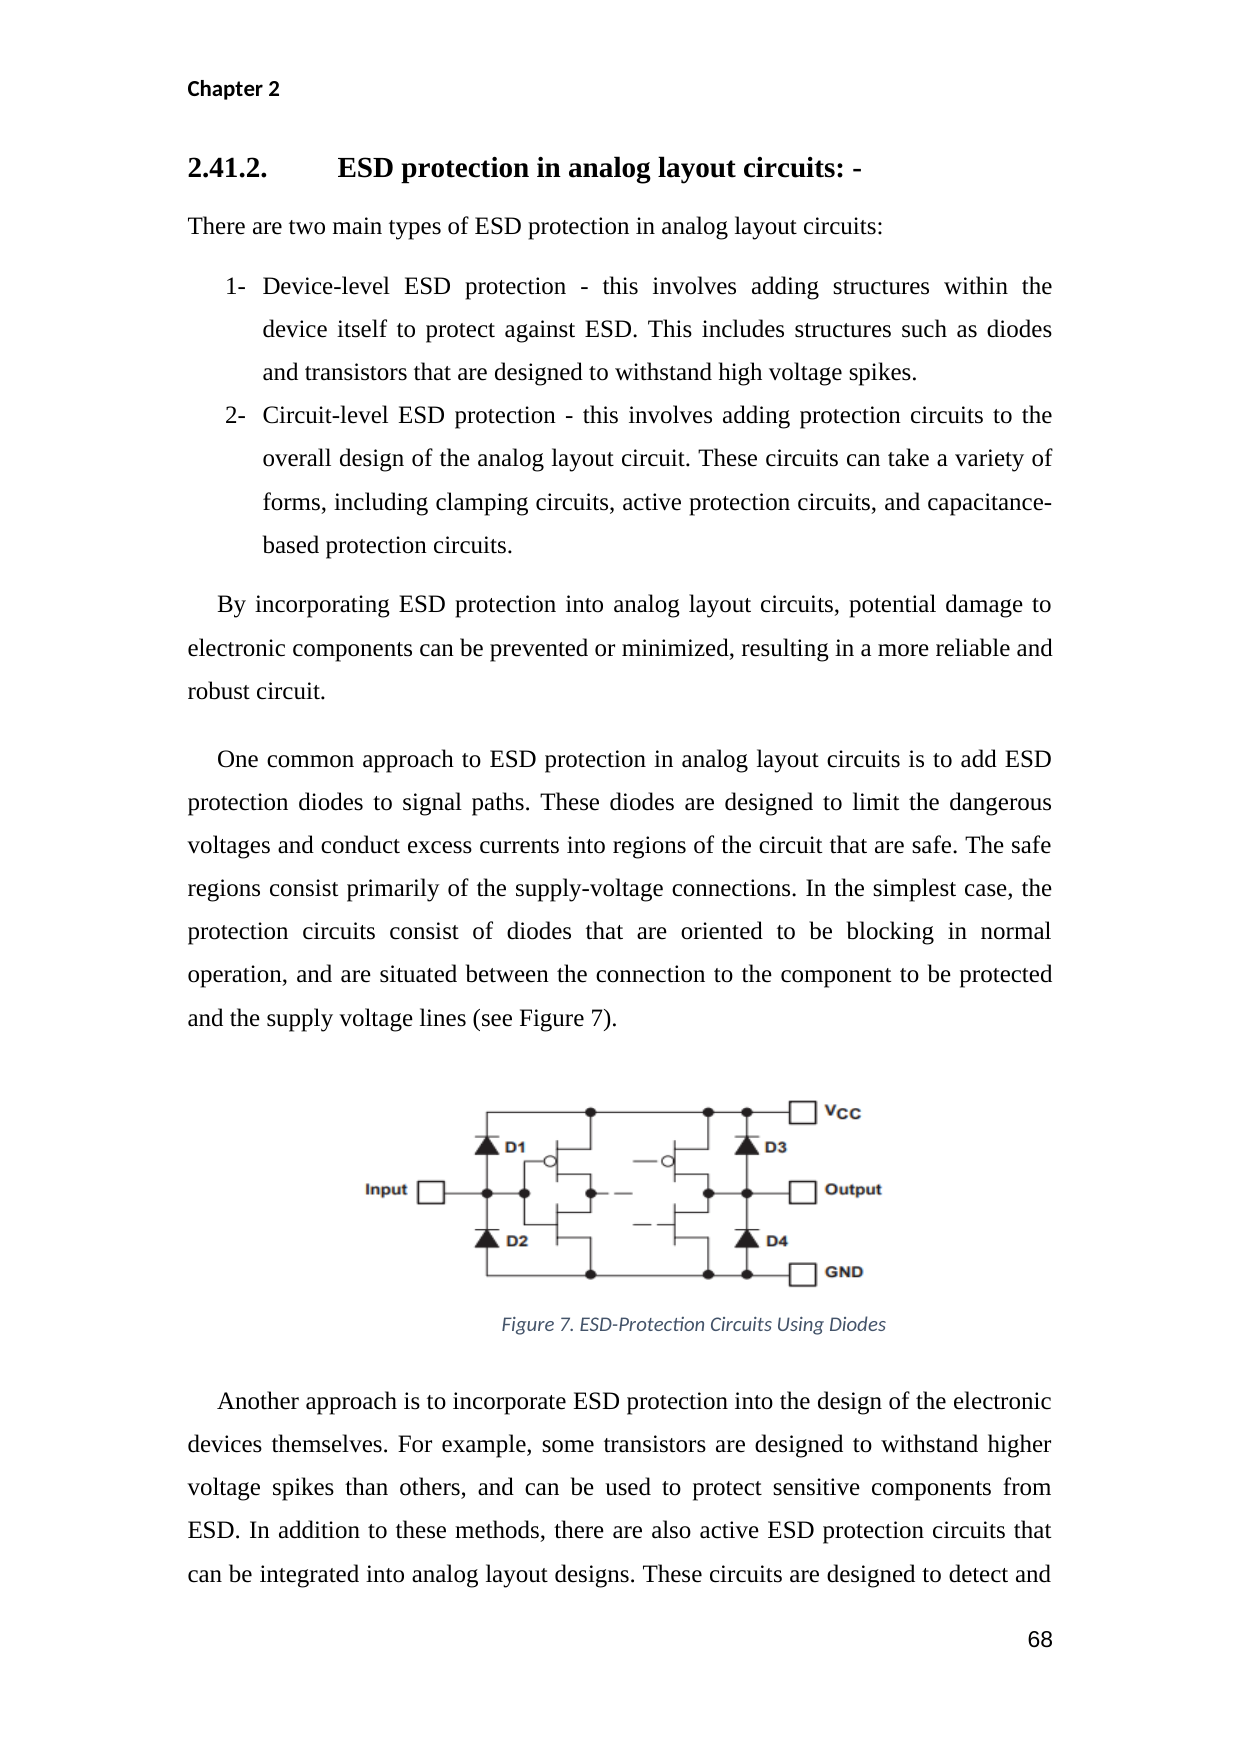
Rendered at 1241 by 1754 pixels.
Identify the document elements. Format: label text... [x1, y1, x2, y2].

text There are two main types of ESD protection in analog layout circuits: [187, 211, 1053, 240]
list Circuit-level ESD protection - this involves adding protection circuits to the overall design of the analog layout circuit. These circuits can take a variety of forms, including clamping circuits, active protection circuits, and capacitance-based protection circuits. [225, 400, 1053, 558]
picture [352, 1086, 884, 1299]
list Device-level ESD protection - this involves adding structures within the device itself to protect against ESD. This includes structures such as diodes and transistors that are designed to withstand high voltage spikes. [225, 271, 1053, 386]
text By incorporating ESD protection into analog layout circuits, potential damage to electronic components can be prevented or minimized, resulting in a more reliable and robust circuit. [187, 589, 1053, 704]
subtitle ESD protection in analog layout circuits: - [187, 150, 1053, 183]
text One common approach to ESD protection in analog layout circuits is to add ESD protection diodes to signal paths. These diodes are designed to limit the dangerous voltages and conduct excess currents into regions of the circuit that are safe. The safe regions consist primarily of the supply-voltage connections. In the simplest case, the protection circuits consist of diodes that are oriented to be blocking in normal operation, and are situated between the connection to the component to be protected and the supply voltage lines (see Figure 7). [187, 744, 1053, 1031]
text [187, 1386, 1053, 1587]
